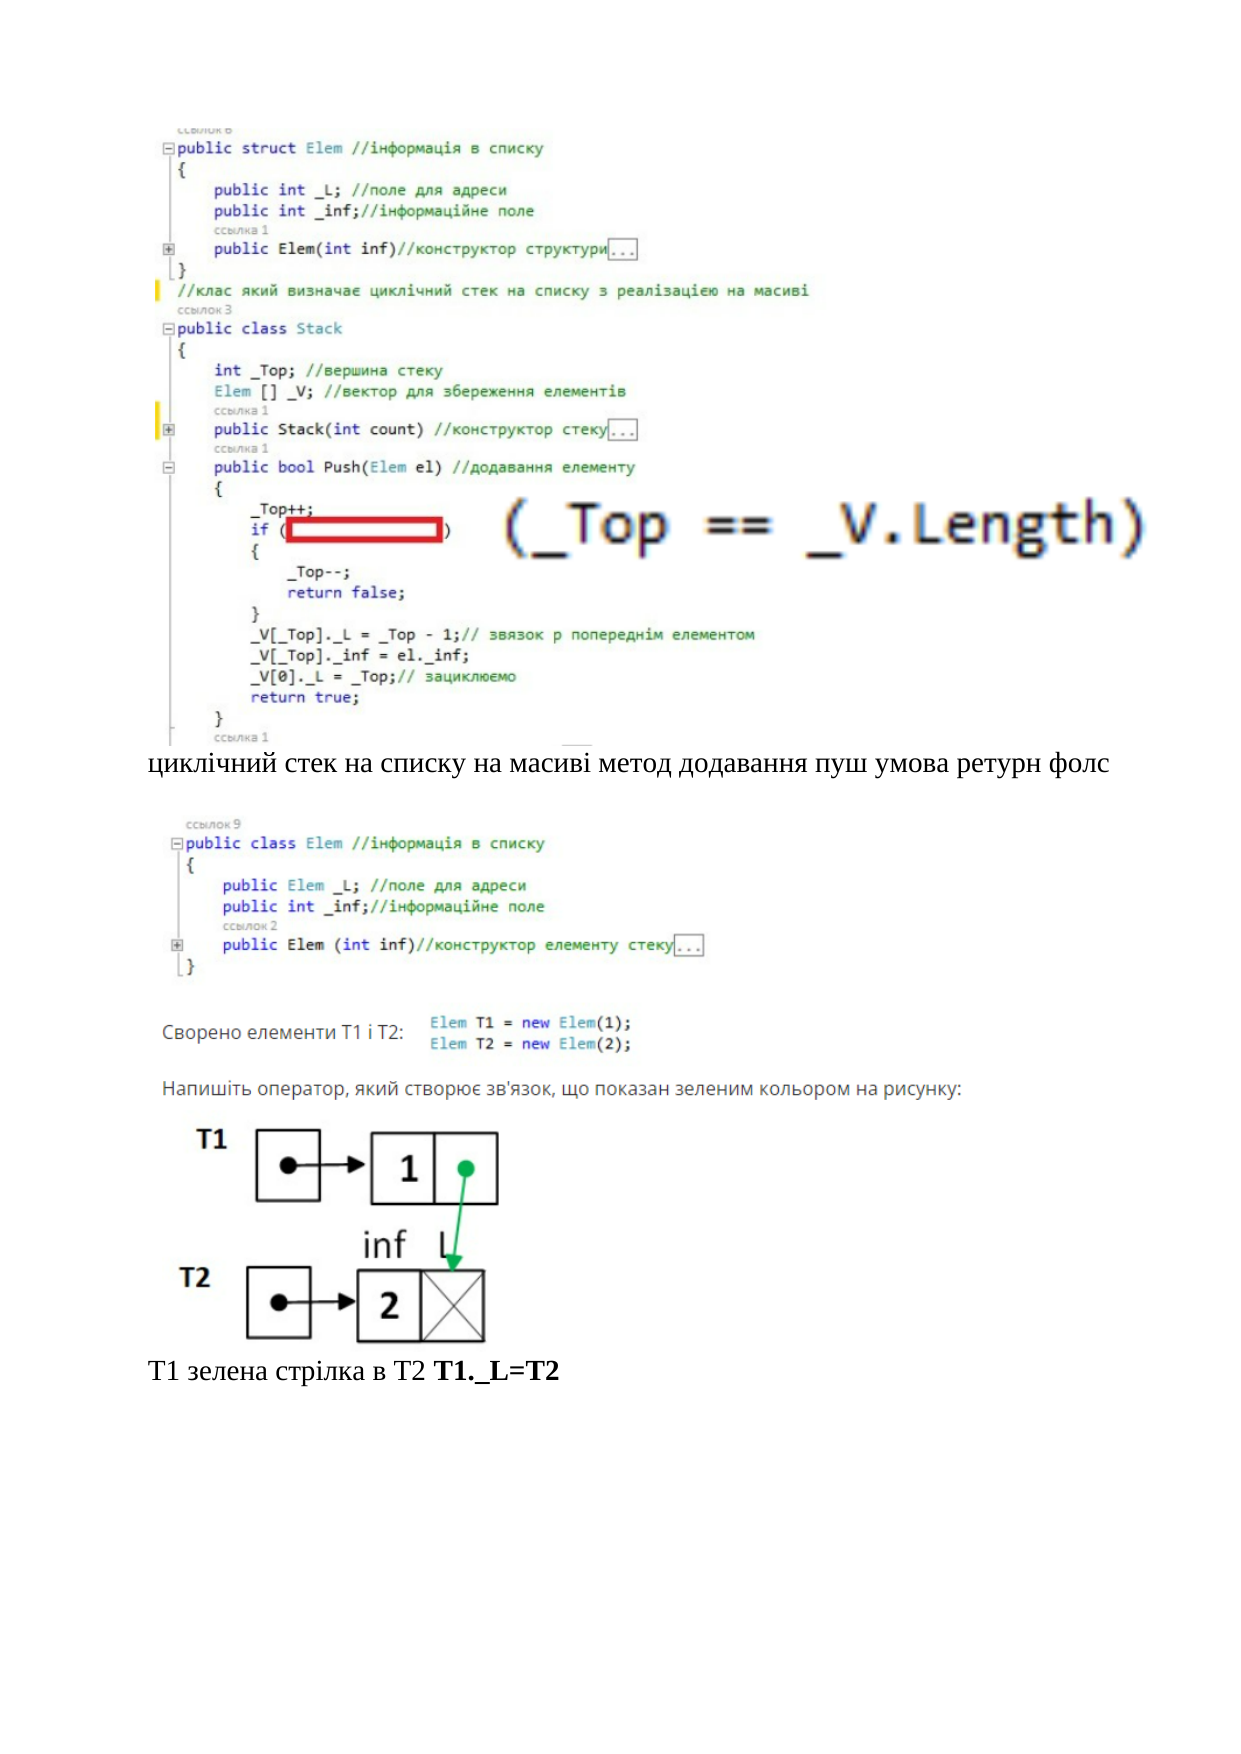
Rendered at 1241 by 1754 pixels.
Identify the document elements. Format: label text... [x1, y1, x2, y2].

picture [147, 118, 1168, 746]
text циклічний стек на списку на масиві метод додавання пуш умова ретурн фолс [148, 746, 1152, 779]
picture [147, 812, 1152, 1354]
text Т1 зелена стрілка в Т2 T1._L=T2 [148, 1354, 1152, 1387]
